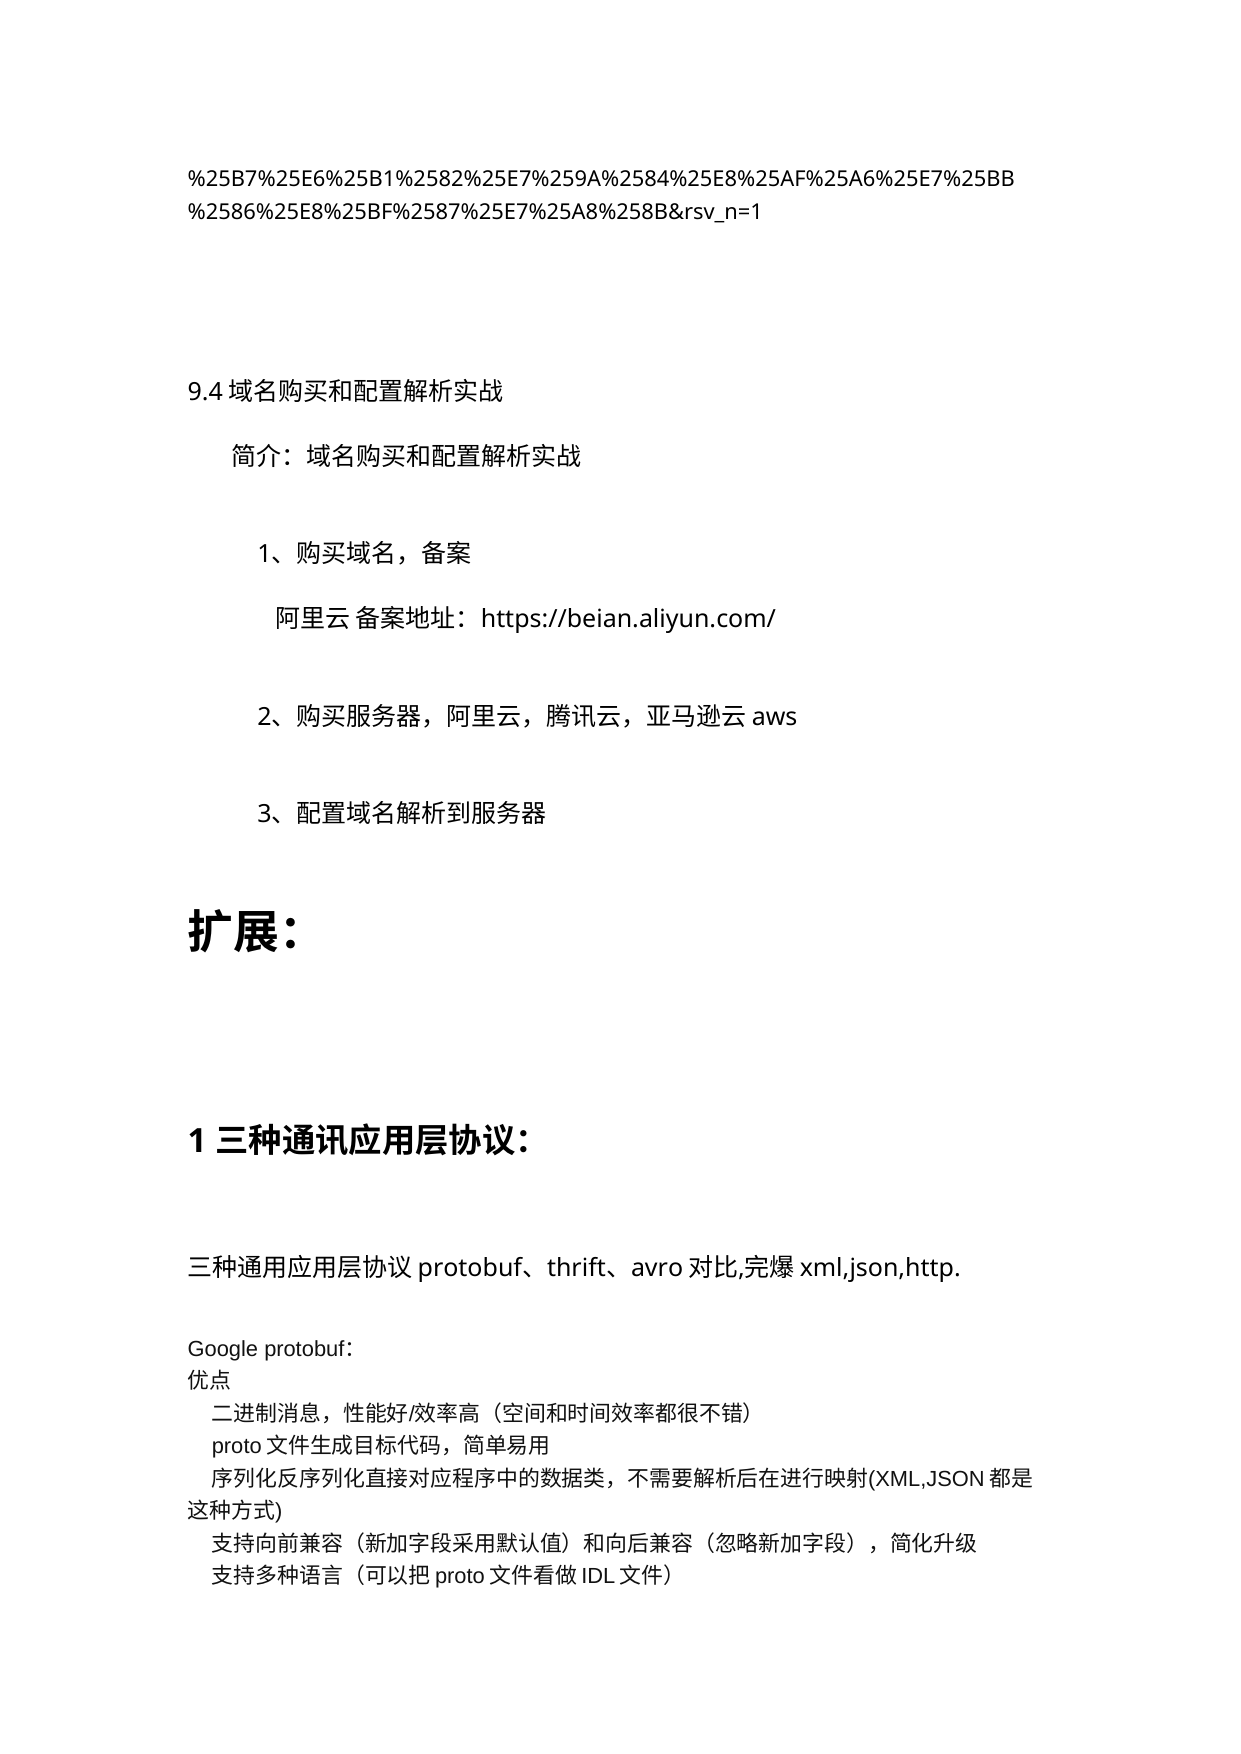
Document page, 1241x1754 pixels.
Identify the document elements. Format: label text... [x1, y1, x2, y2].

subtitle 1 三种通讯应用层协议： [187, 1105, 1053, 1170]
text 9.4域名购买和配置解析实战 [187, 357, 1053, 422]
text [187, 162, 1053, 227]
text 简介：域名购买和配置解析实战 [187, 422, 1053, 487]
text 阿里云 备案地址：https://beian.aliyun.com/ [187, 584, 1053, 649]
text 三种通用应用层协议protobuf、thrift、avro对比,完爆xml,json,http. [187, 1233, 1053, 1298]
text 2、购买服务器，阿里云，腾讯云，亚马逊云aws [187, 682, 1053, 747]
text 3、配置域名解析到服务器 [187, 779, 1053, 844]
text 1、购买域名，备案 [187, 519, 1053, 584]
subtitle 扩展： [187, 880, 1053, 977]
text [187, 1330, 1053, 1590]
